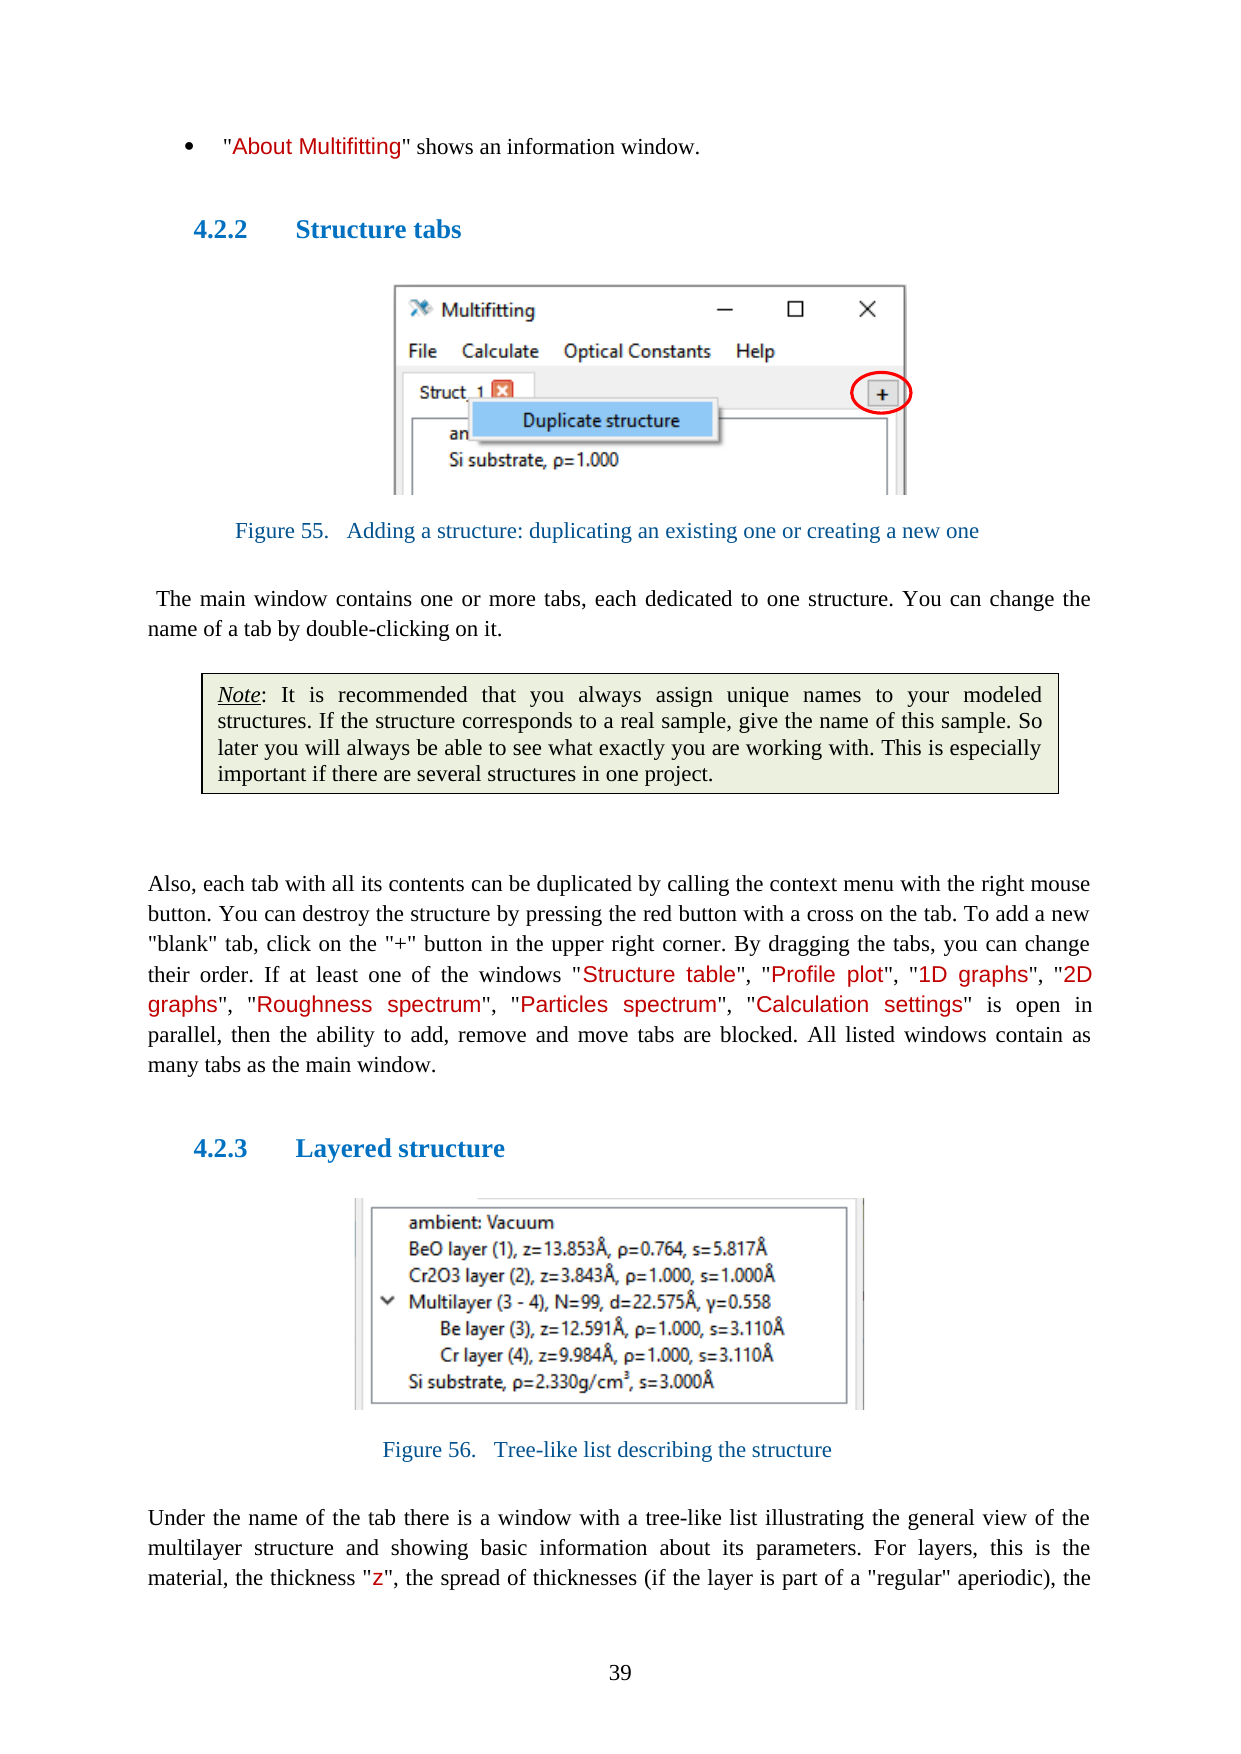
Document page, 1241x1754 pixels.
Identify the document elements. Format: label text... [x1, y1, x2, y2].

subtitle Layered structure [193, 1132, 1093, 1163]
text The main window contains one or more tabs, each dedicated to one structure. You can change the name of a tab by double-clicking on it. [148, 585, 1093, 642]
picture [354, 1198, 865, 1410]
picture [854, 374, 907, 411]
picture [393, 284, 907, 495]
text Also, each tab with all its contents can be duplicated by calling the context menu with the right mouse button. You can destroy the structure by pressing the red button with a cross on the tab. To add a new "blank" tab, click on the "+" button in the upper right corner. By dragging the tabs, you can change their order. If at least one of the windows "Structure table", "Profile plot", "1D graphs", "2D graphs", "Roughness spectrum", "Particles spectrum", "Calculation settings" is open in parallel, then the ability to add, remove and move tabs are blocked. All listed windows contain as many tabs as the main window. [148, 683, 1093, 1078]
list "About Multifitting" shows an information window. [185, 133, 1093, 159]
subtitle Structure tabs [193, 213, 1093, 244]
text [148, 1503, 1093, 1590]
